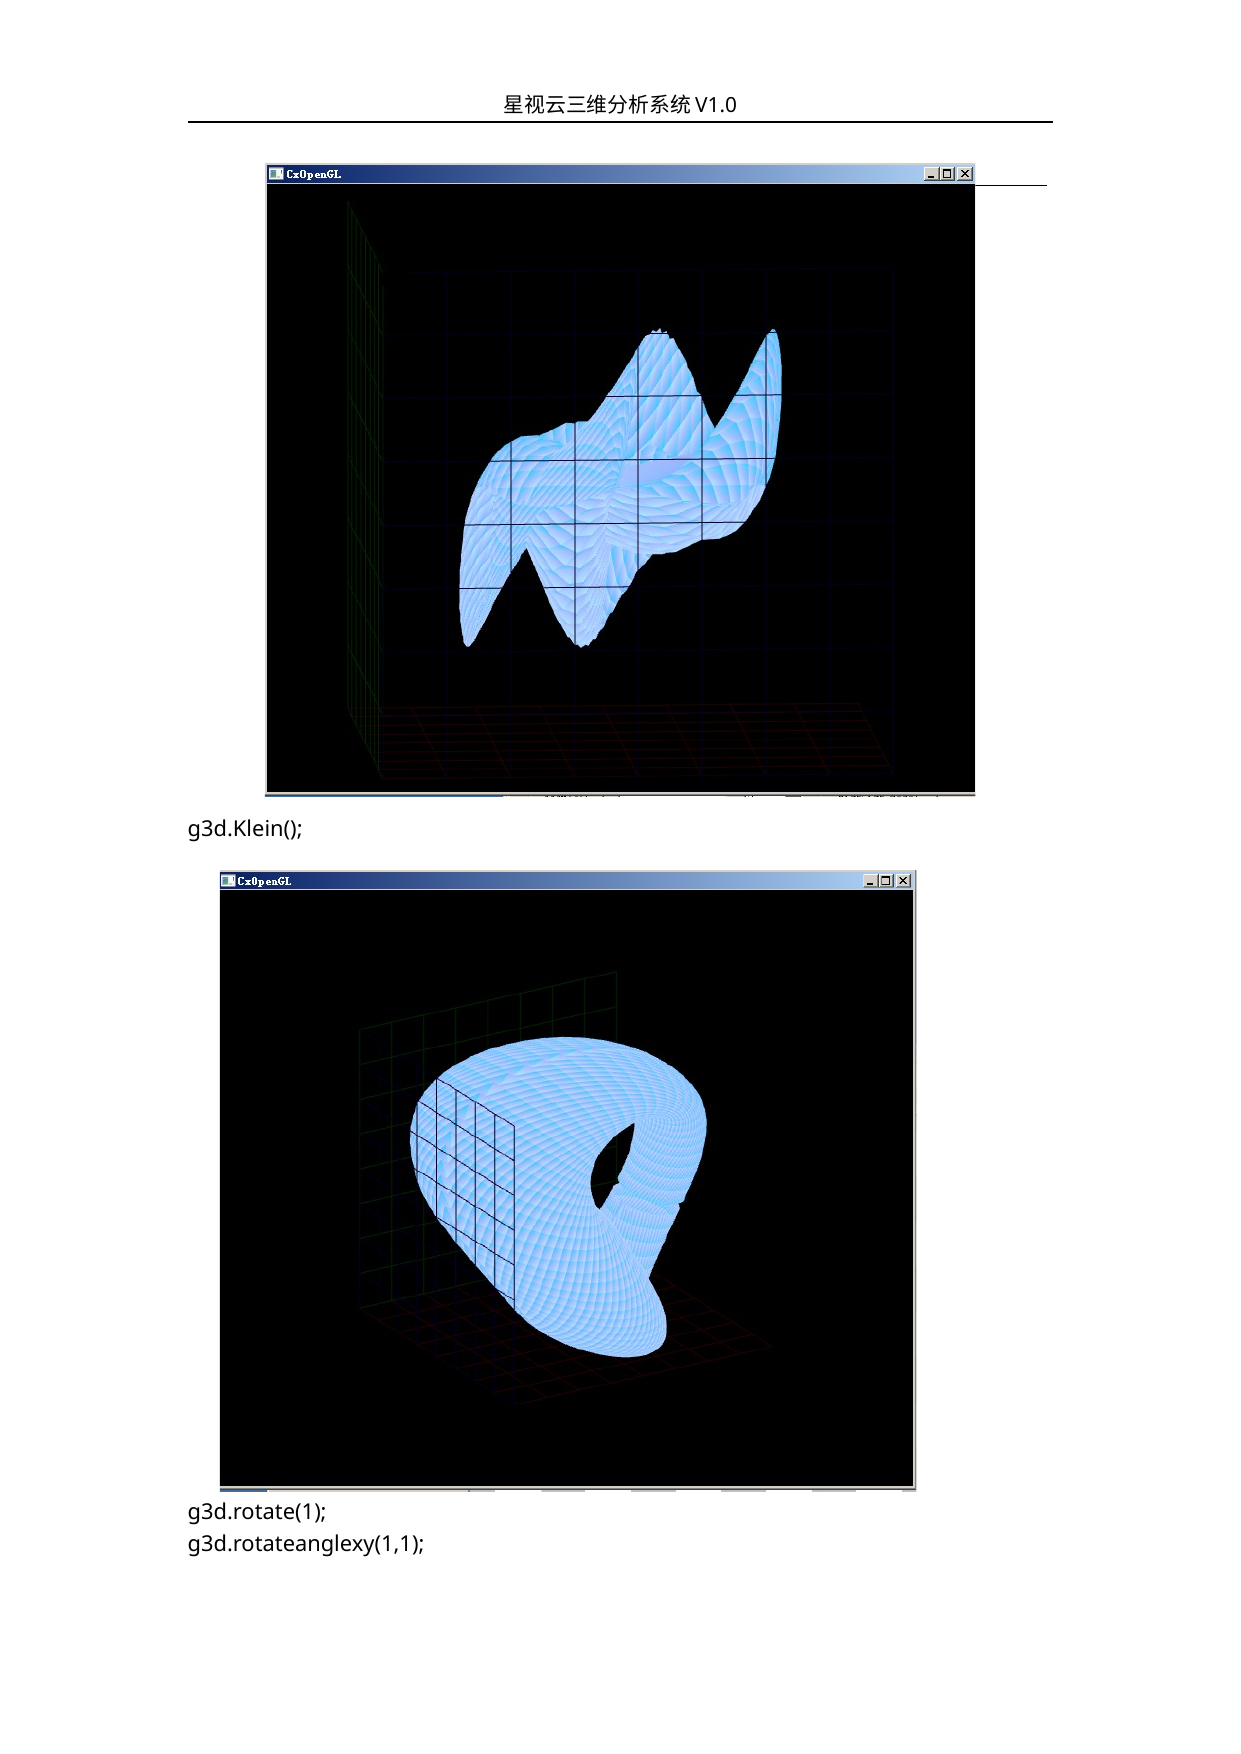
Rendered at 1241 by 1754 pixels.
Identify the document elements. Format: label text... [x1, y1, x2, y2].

text g3d.Klein(); [187, 292, 1053, 844]
picture [264, 162, 976, 797]
picture [219, 870, 917, 1492]
text g3d.rotateanglexy(1,1); [187, 1527, 1053, 1559]
